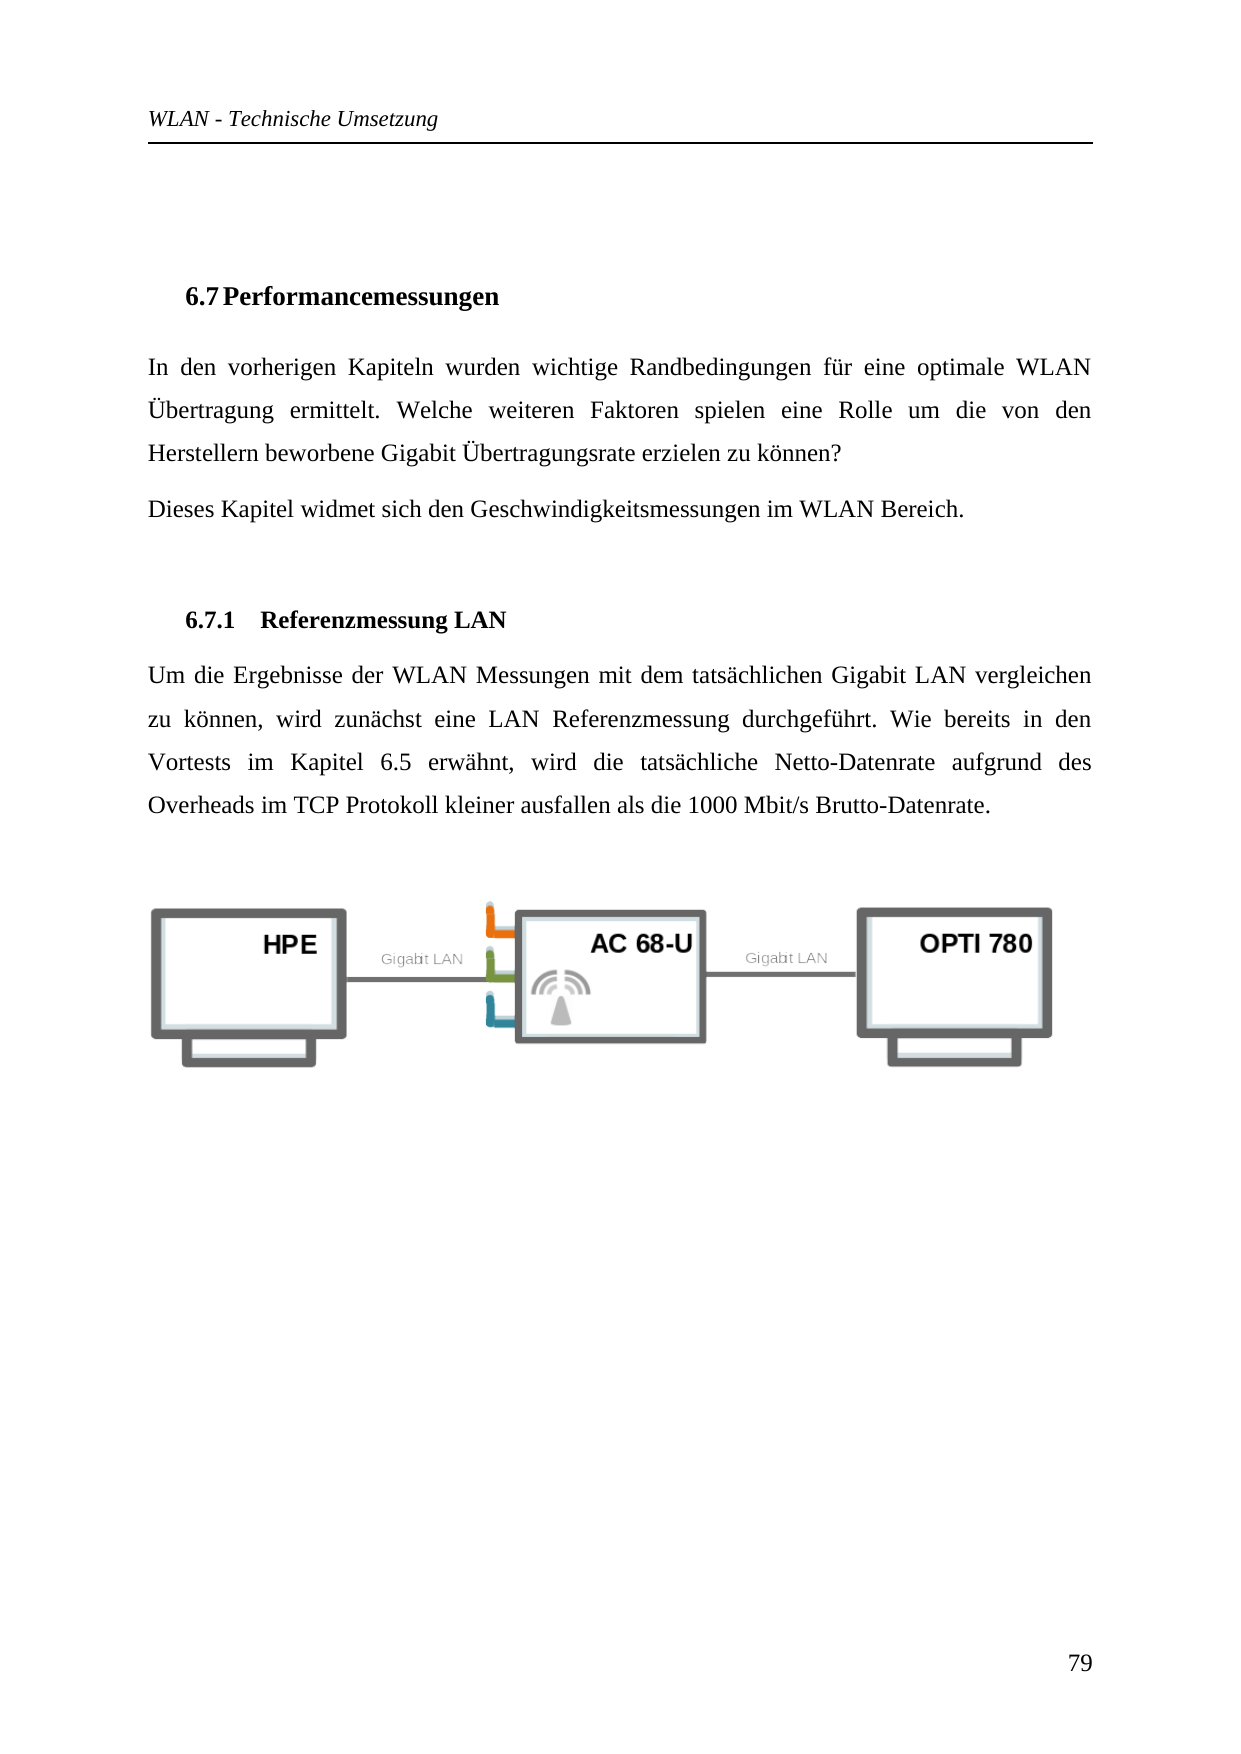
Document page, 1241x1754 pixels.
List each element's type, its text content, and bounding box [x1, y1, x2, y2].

text Dieses Kapitel widmet sich den Geschwindigkeitsmessungen im WLAN Bereich. [148, 494, 1093, 522]
text In den vorherigen Kapiteln wurden wichtige Randbedingungen für eine optimale WLAN Übertragung ermittelt. Welche weiteren Faktoren spielen eine Rolle um die von den Herstellern beworbene Gigabit Übertragungsrate erzielen zu können? [148, 352, 1093, 467]
subtitle Referenzmessung LAN [185, 605, 1093, 634]
subtitle Performancemessungen [185, 280, 1093, 311]
text Um die Ergebnisse der WLAN Messungen mit dem tatsächlichen Gigabit LAN vergleichen zu können, wird zunächst eine LAN Referenzmessung durchgeführt. Wie bereits in den Vortests im Kapitel 6.5 erwähnt, wird die tatsächliche Netto-Datenrate aufgrund des Overheads im TCP Protokoll kleiner ausfallen als die 1000 Mbit/s Brutto-Datenrate. [148, 661, 1093, 819]
